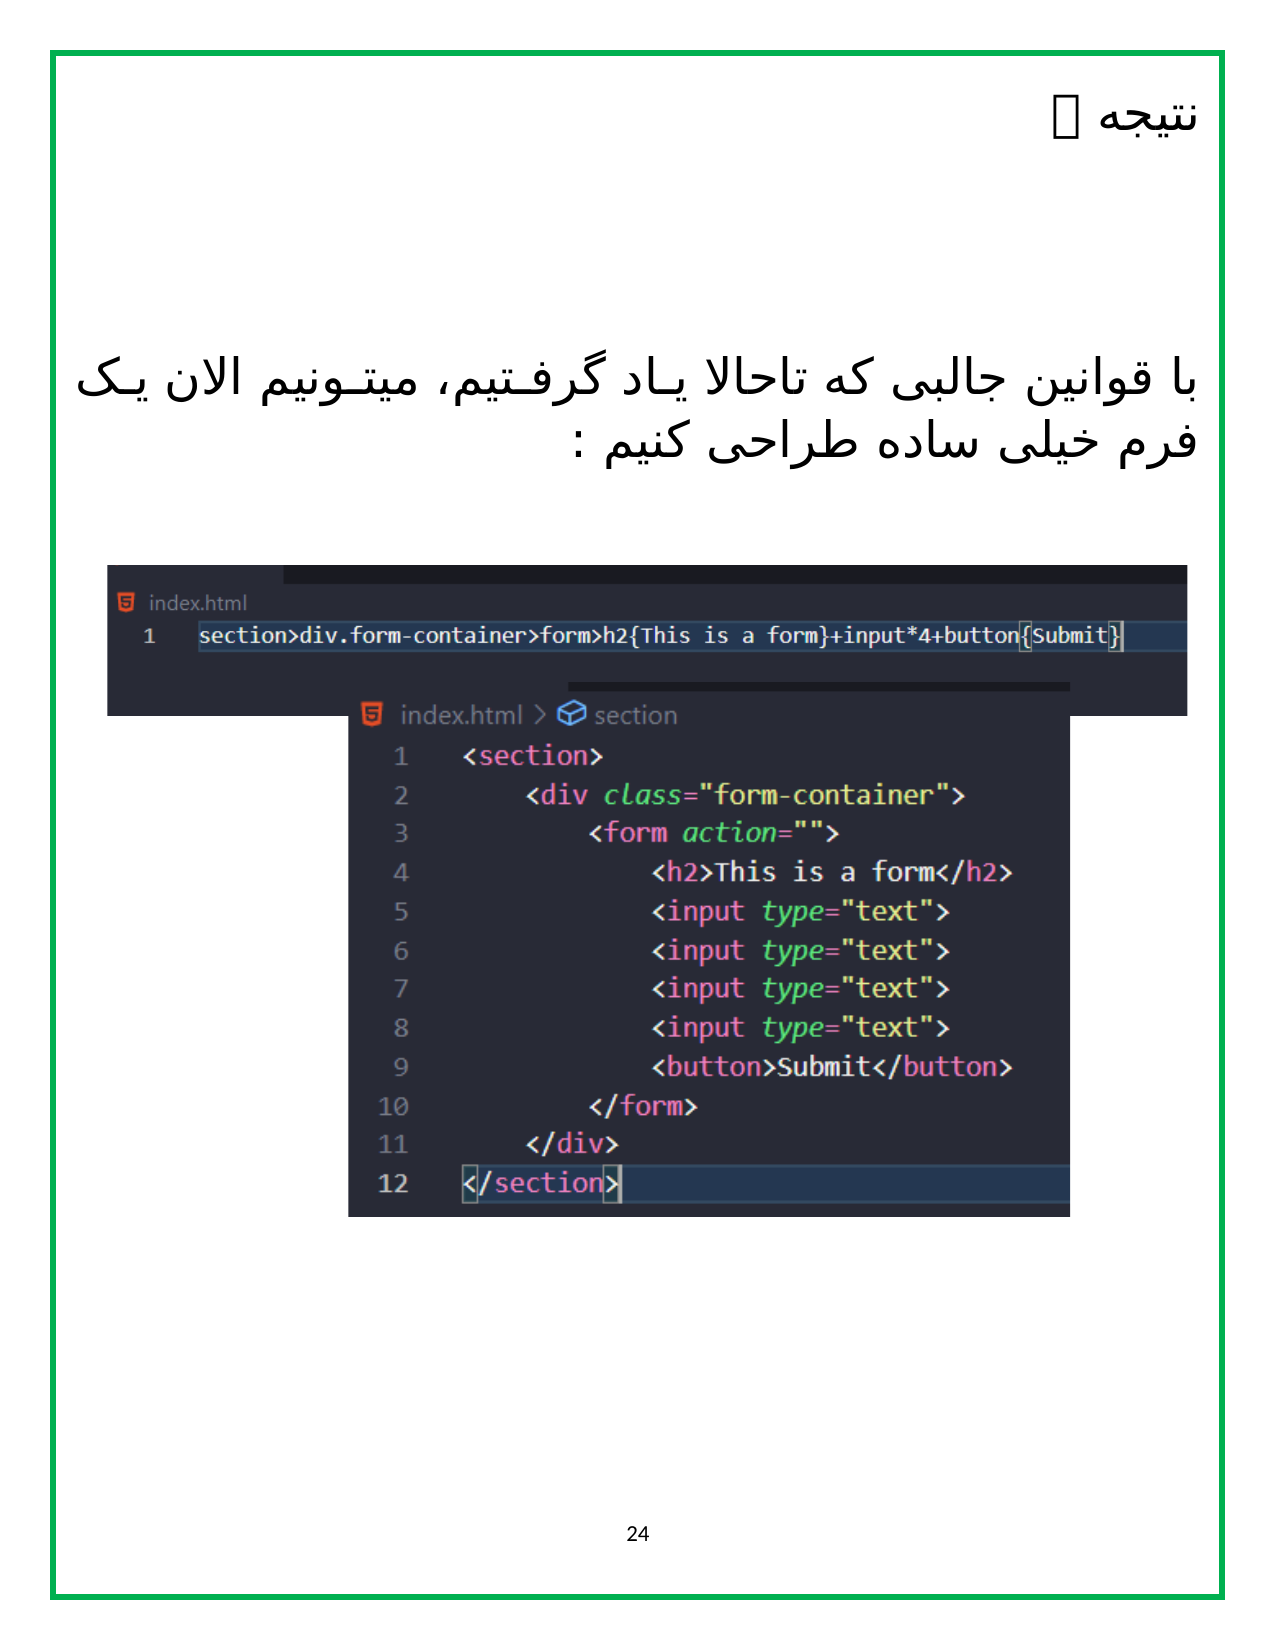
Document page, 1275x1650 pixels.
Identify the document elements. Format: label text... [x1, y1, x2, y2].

text نتیجه [75, 84, 1200, 143]
picture [107, 565, 1188, 1217]
text با قوانین جالبی که تاحالا یاد گرفتیم، میتونیم الان یک فرم خیلی ساده طراحی کنیم : [75, 348, 1200, 469]
